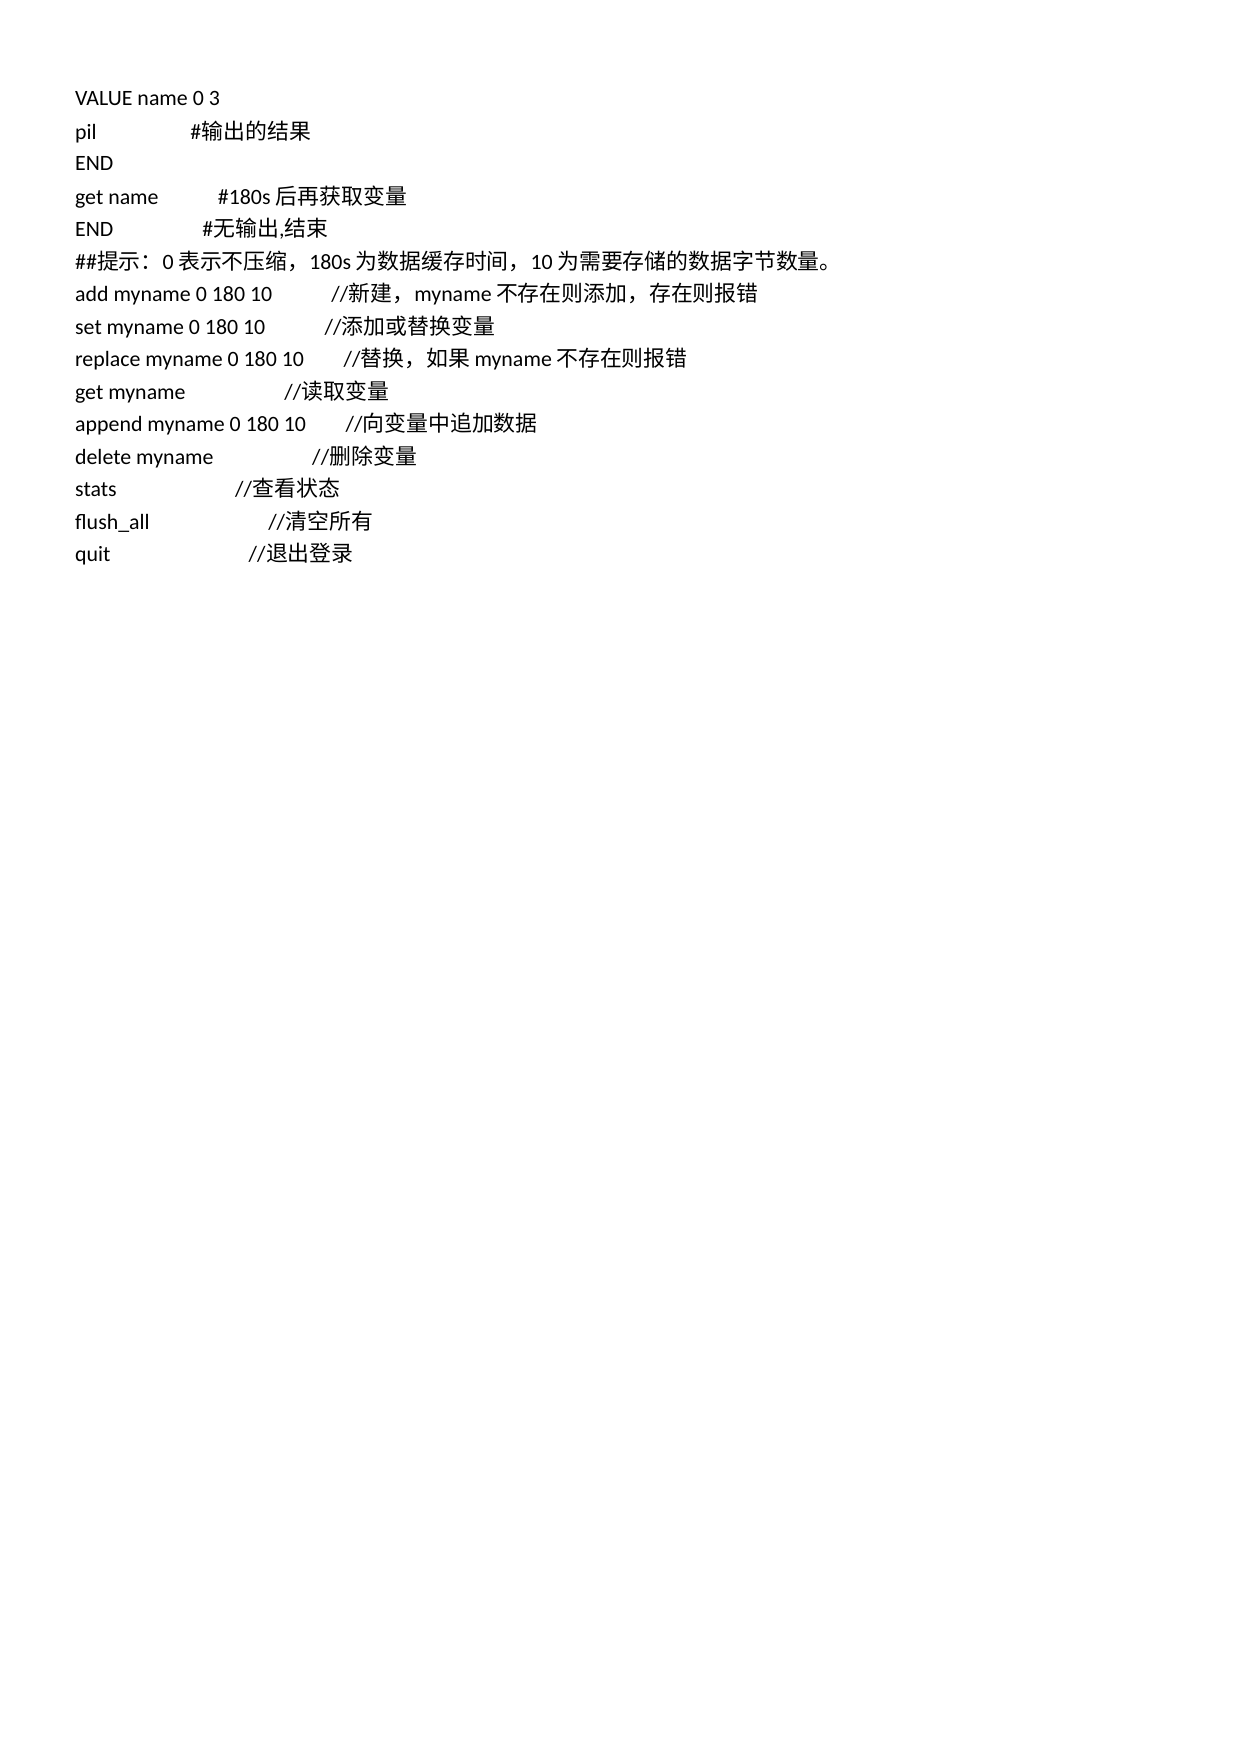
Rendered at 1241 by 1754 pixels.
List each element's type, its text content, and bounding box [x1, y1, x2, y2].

text stats //查看状态 [75, 471, 1165, 503]
text VALUE name 0 3 [75, 81, 1165, 113]
text get myname //读取变量 [75, 373, 1165, 406]
text quit //退出登录 [75, 536, 1165, 568]
text append myname 0 180 10 //向变量中追加数据 [75, 406, 1165, 438]
text pil #输出的结果 [75, 113, 1165, 146]
text END #无输出,结束 [75, 211, 1165, 243]
text set myname 0 180 10 //添加或替换变量 [75, 308, 1165, 341]
text replace myname 0 180 10 //替换，如果myname不存在则报错 [75, 341, 1165, 373]
text add myname 0 180 10 //新建，myname不存在则添加，存在则报错 [75, 276, 1165, 308]
text ##提示：0表示不压缩，180s为数据缓存时间，10为需要存储的数据字节数量。 [75, 243, 1165, 276]
text END [75, 146, 1165, 178]
text get name #180s 后再获取变量 [75, 178, 1165, 211]
text delete myname //删除变量 [75, 438, 1165, 471]
text flush_all //清空所有 [75, 503, 1165, 536]
